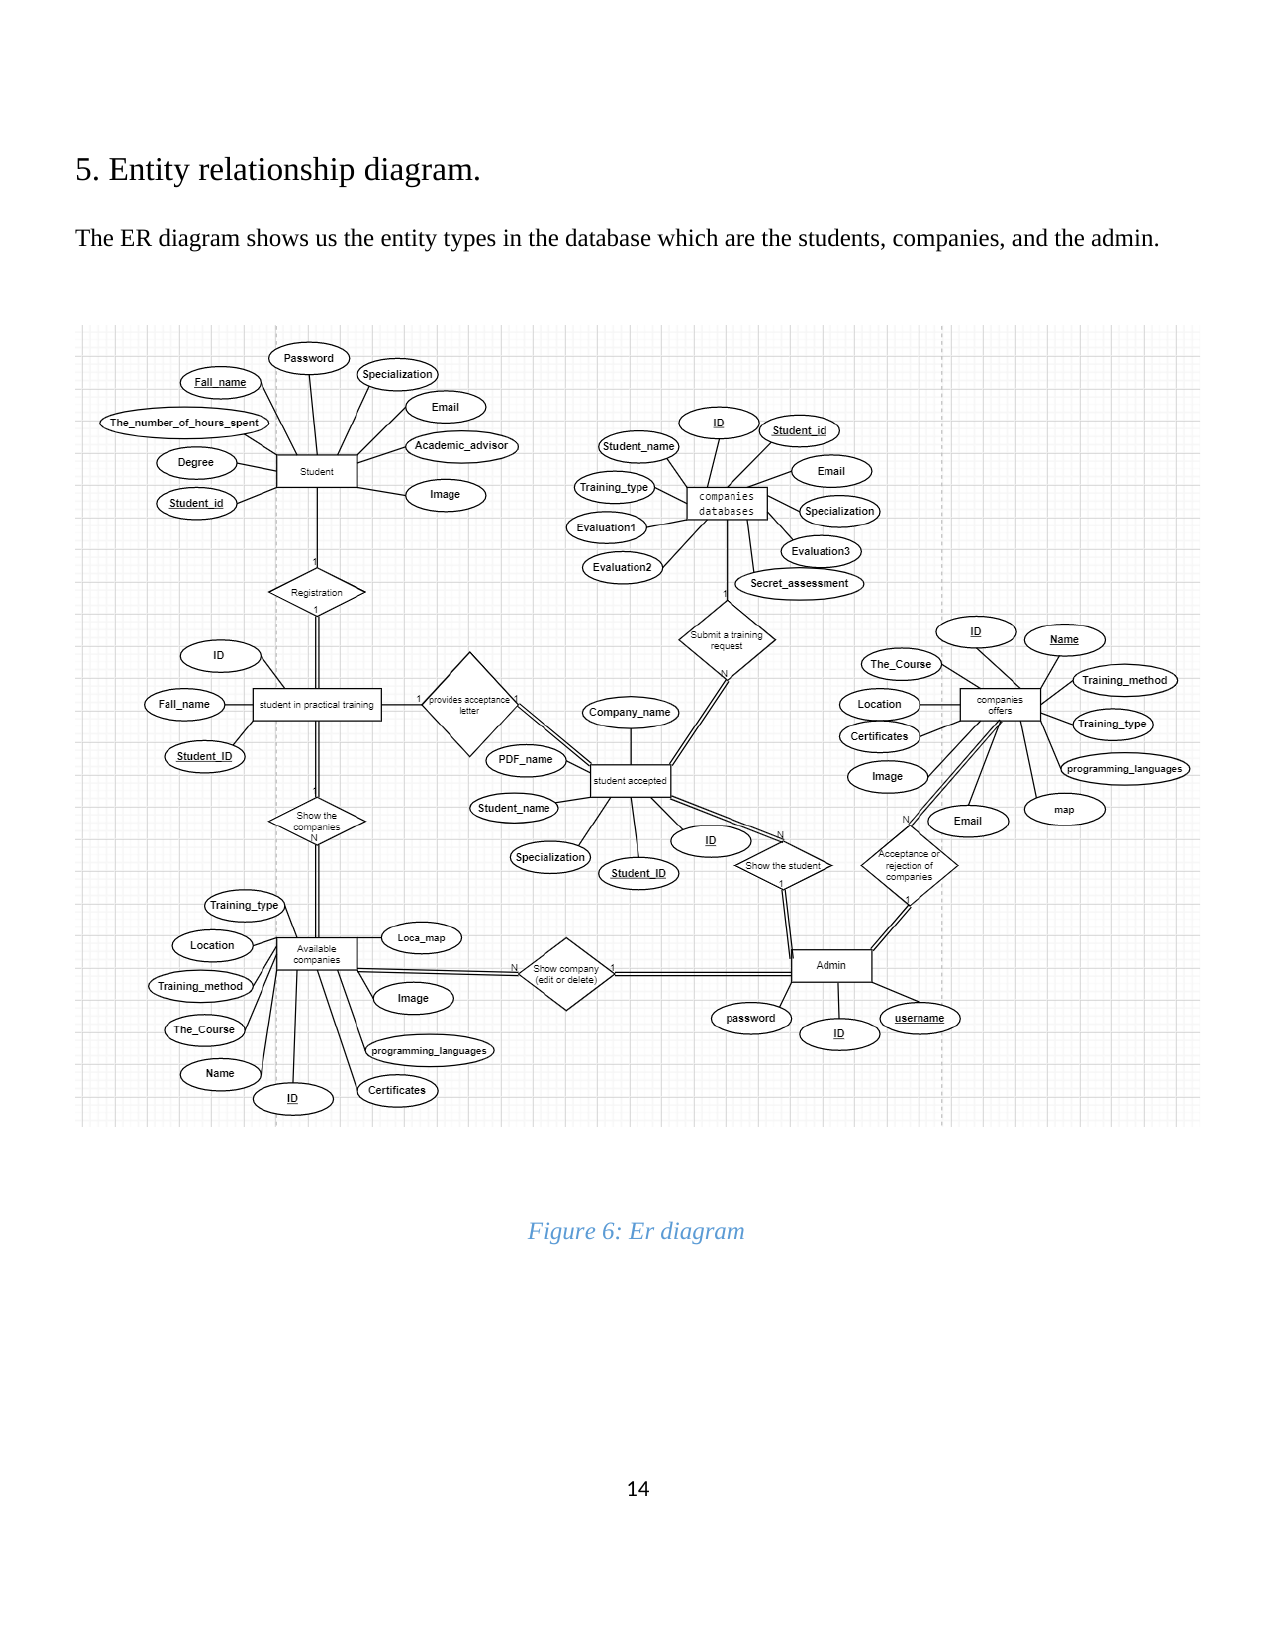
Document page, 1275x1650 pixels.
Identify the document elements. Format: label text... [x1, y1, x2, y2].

picture [75, 324, 1200, 1127]
text 5. Entity relationship diagram. [75, 149, 1200, 187]
text The ER diagram shows us the entity types in the database which are the students, companies, and the admin. [75, 223, 1200, 294]
text Figure 6: Er diagram [75, 1216, 1200, 1245]
